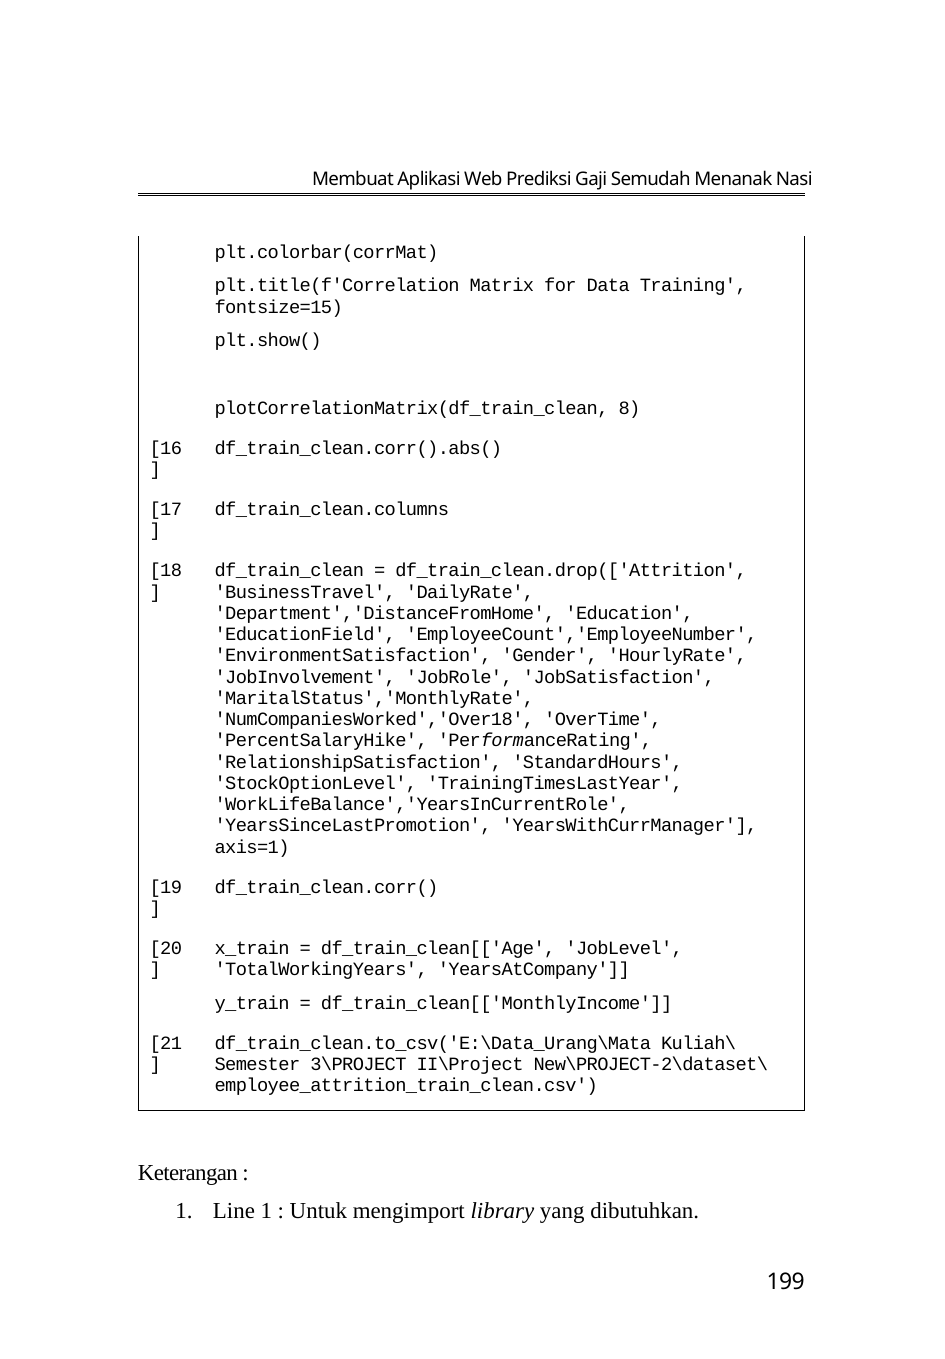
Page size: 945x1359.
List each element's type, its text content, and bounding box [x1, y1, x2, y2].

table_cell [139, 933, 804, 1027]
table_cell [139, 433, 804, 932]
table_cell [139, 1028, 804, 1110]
list Line 1 : Untuk mengimport library yang dibutuhkan. [175, 1197, 805, 1224]
text Keterangan : [138, 1158, 805, 1185]
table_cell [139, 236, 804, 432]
